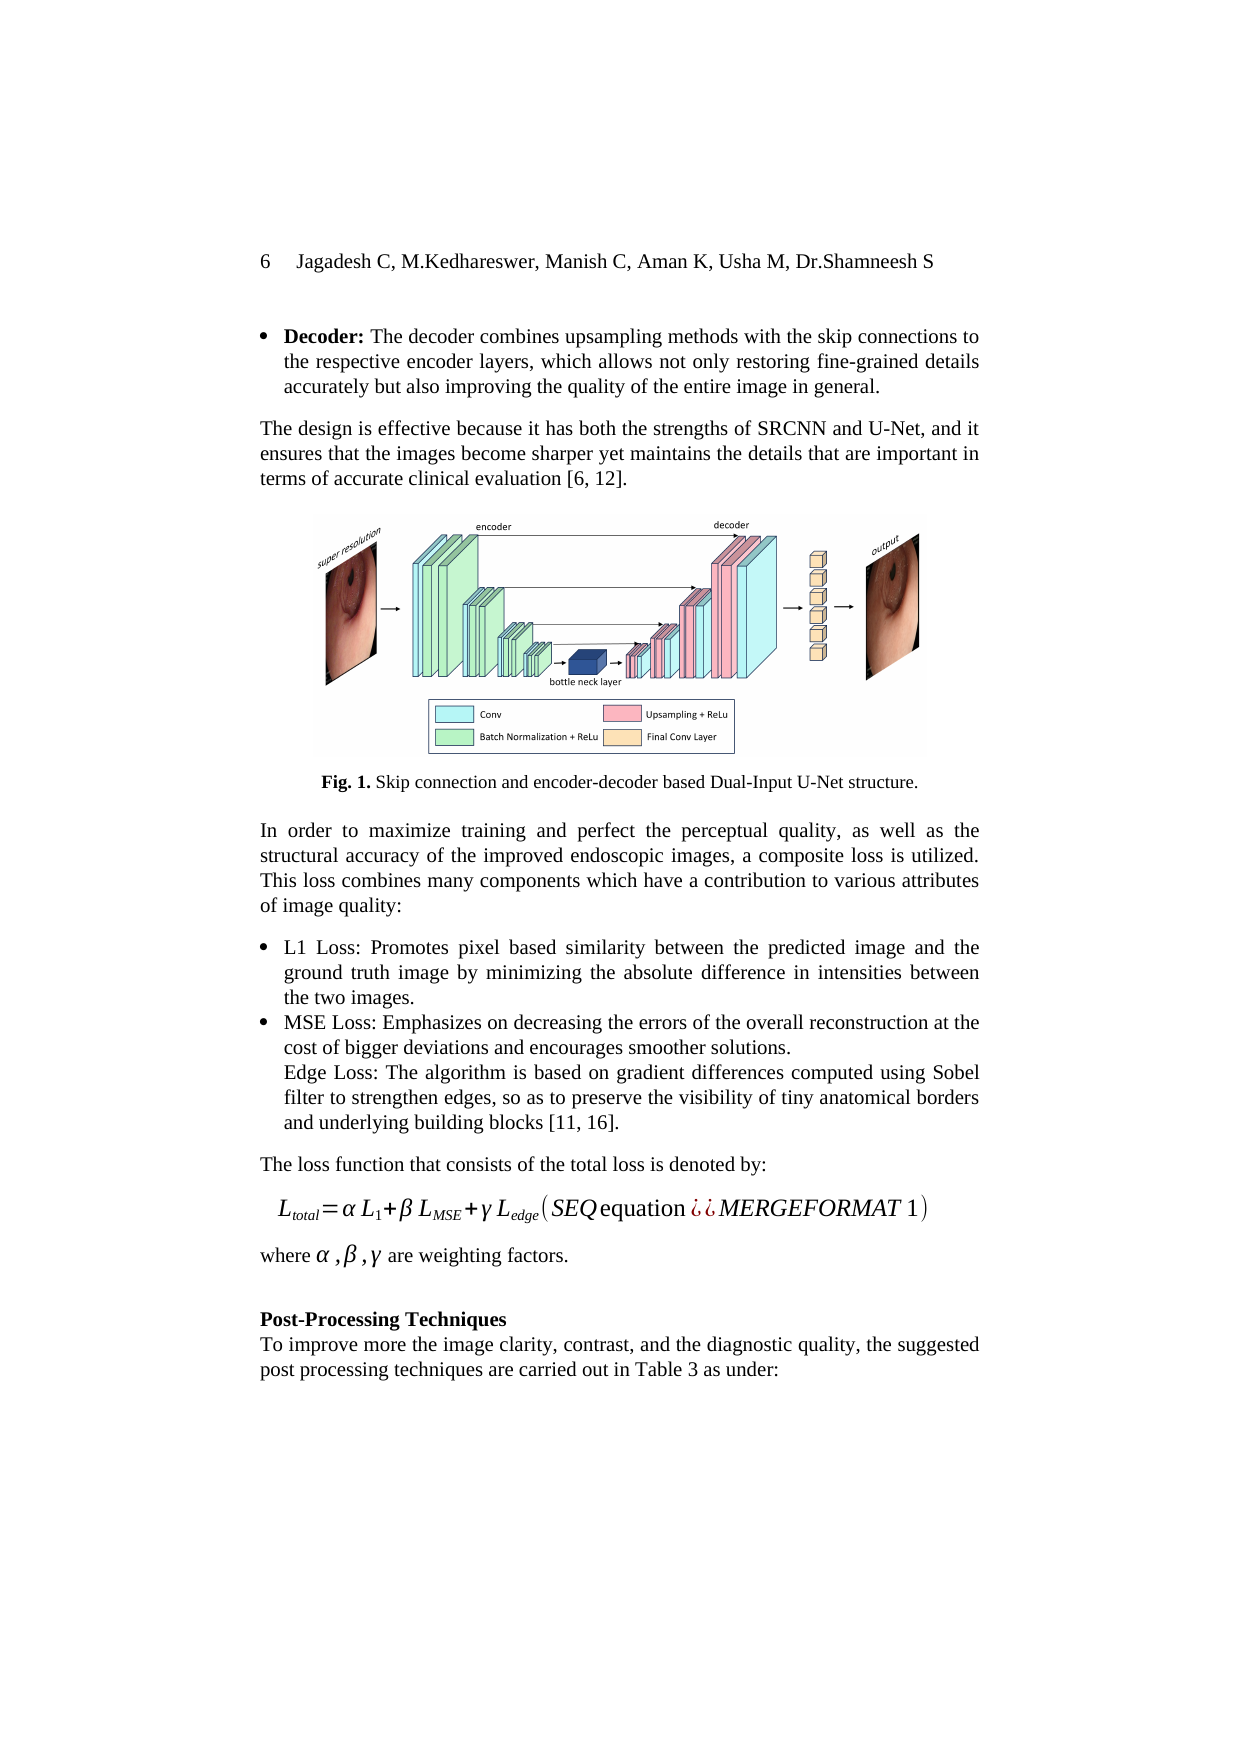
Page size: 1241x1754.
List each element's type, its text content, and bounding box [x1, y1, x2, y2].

text Fig. 3. Skip connection and encoder-decoder based Dual-Input U-Net structure. [260, 769, 980, 792]
picture [313, 514, 928, 757]
text MSE Loss: Emphasizes on decreasing the errors of the overall reconstruction at the cost of bigger deviations and encourages smoother solutions. [260, 1009, 980, 1059]
text To improve more the image clarity, contrast, and the diagnostic quality, the suggested post processing techniques are carried out in Table 3 as under: [260, 1331, 980, 1381]
text The design is effective because it has both the strengths of SRCNN and U-Net, and it ensures that the images become sharper yet maintains the details that are important in terms of accurate clinical evaluation [6, 12]. [260, 415, 980, 490]
text L1 Loss: Promotes pixel based similarity between the predicted image and the ground truth image by minimizing the absolute difference in intensities between the two images. [260, 934, 980, 1009]
text where are weighting factors. [260, 1241, 980, 1269]
subtitle Post-Processing Techniques [260, 1306, 980, 1331]
list Edge Loss: The algorithm is based on gradient differences computed using Sobel filter to strengthen edges, so as to preserve the visibility of tiny anatomical borders and underlying building blocks [11, 16]. [283, 1059, 980, 1134]
text The loss function that consists of the total loss is denoted by: [260, 1151, 980, 1176]
text Decoder: The decoder combines upsampling methods with the skip connections to the respective encoder layers, which allows not only restoring fine-grained details accurately but also improving the quality of the entire image in general. [260, 323, 980, 398]
text In order to maximize training and perfect the perceptual quality, as well as the structural accuracy of the improved endoscopic images, a composite loss is utilized. This loss combines many components which have a contribution to various attributes of image quality: [260, 817, 980, 917]
